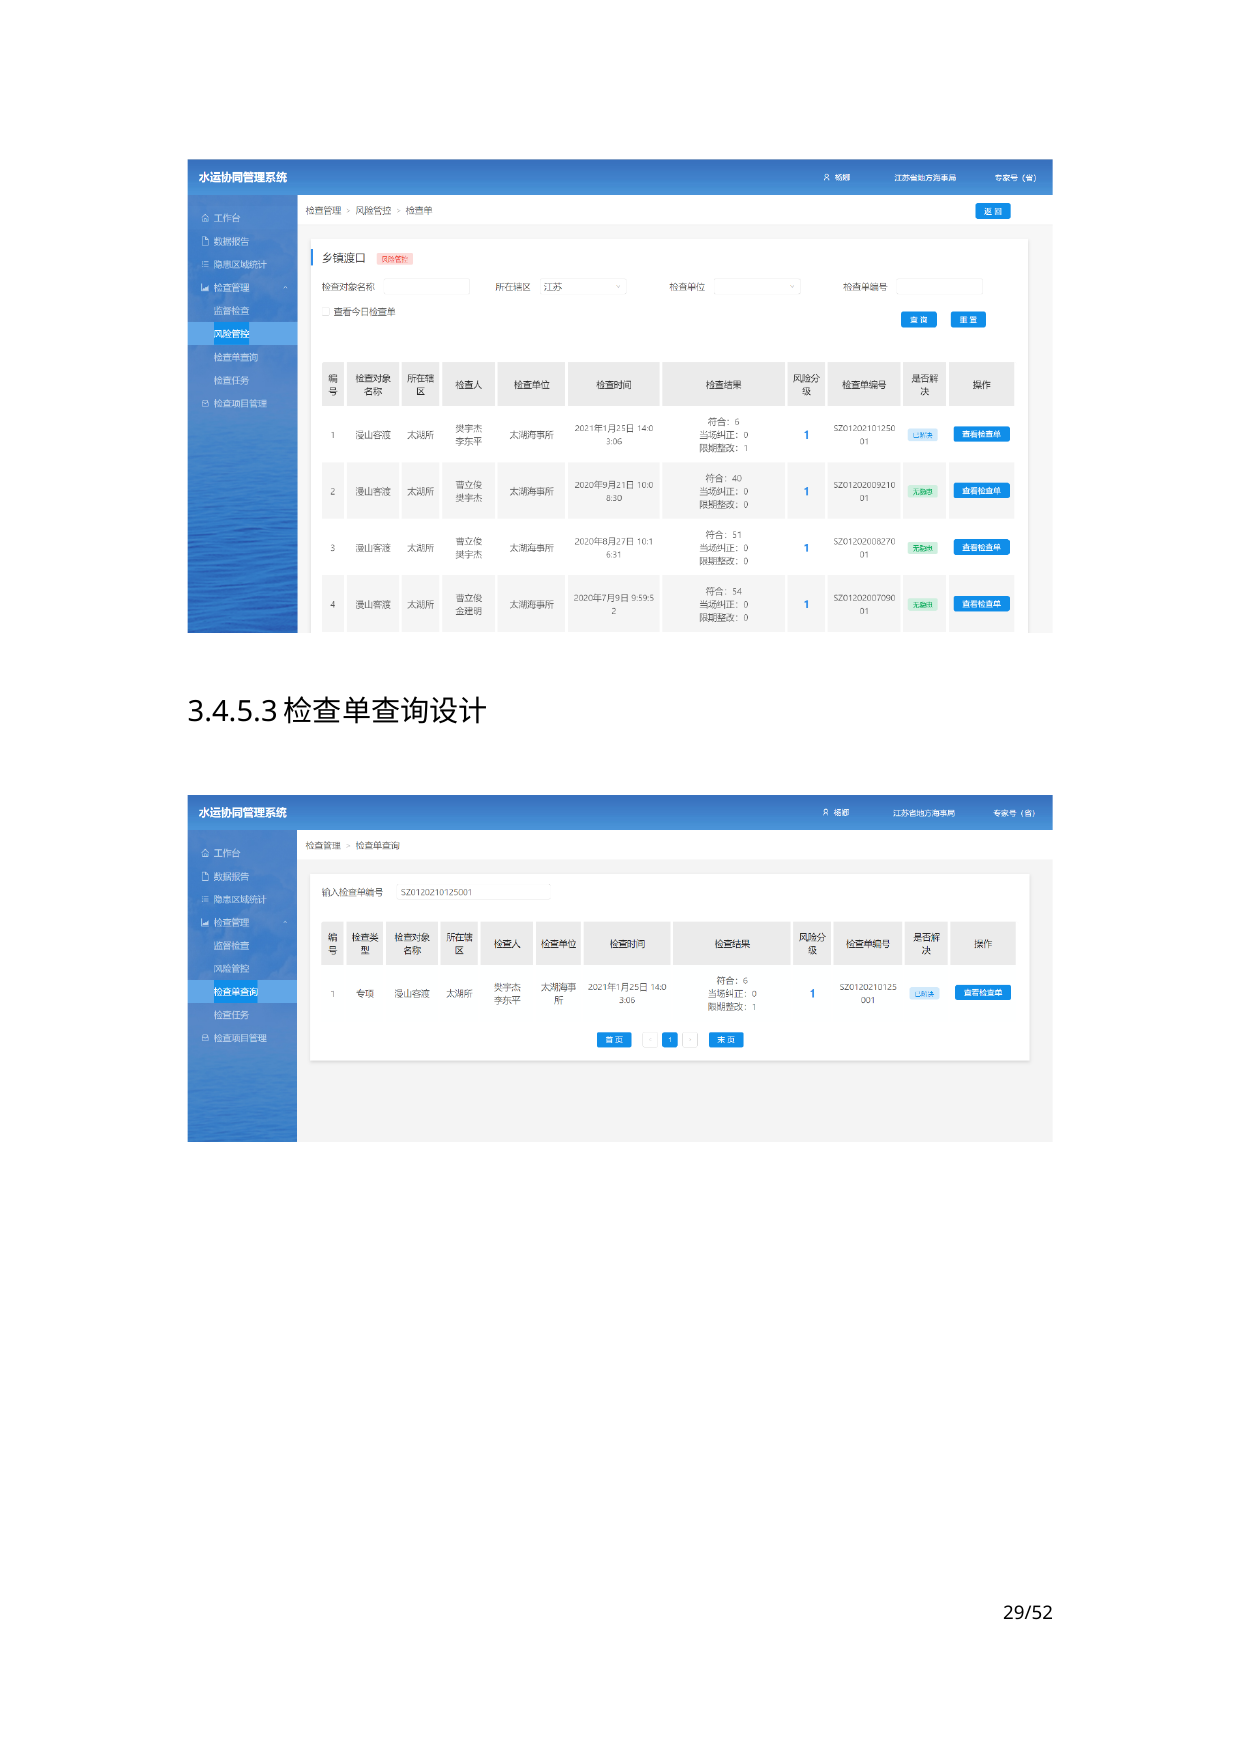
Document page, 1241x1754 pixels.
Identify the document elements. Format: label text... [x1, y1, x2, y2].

picture [187, 159, 1053, 633]
picture [187, 795, 1053, 1142]
subtitle 3.4.5.3检查单查询设计 [187, 676, 1053, 741]
